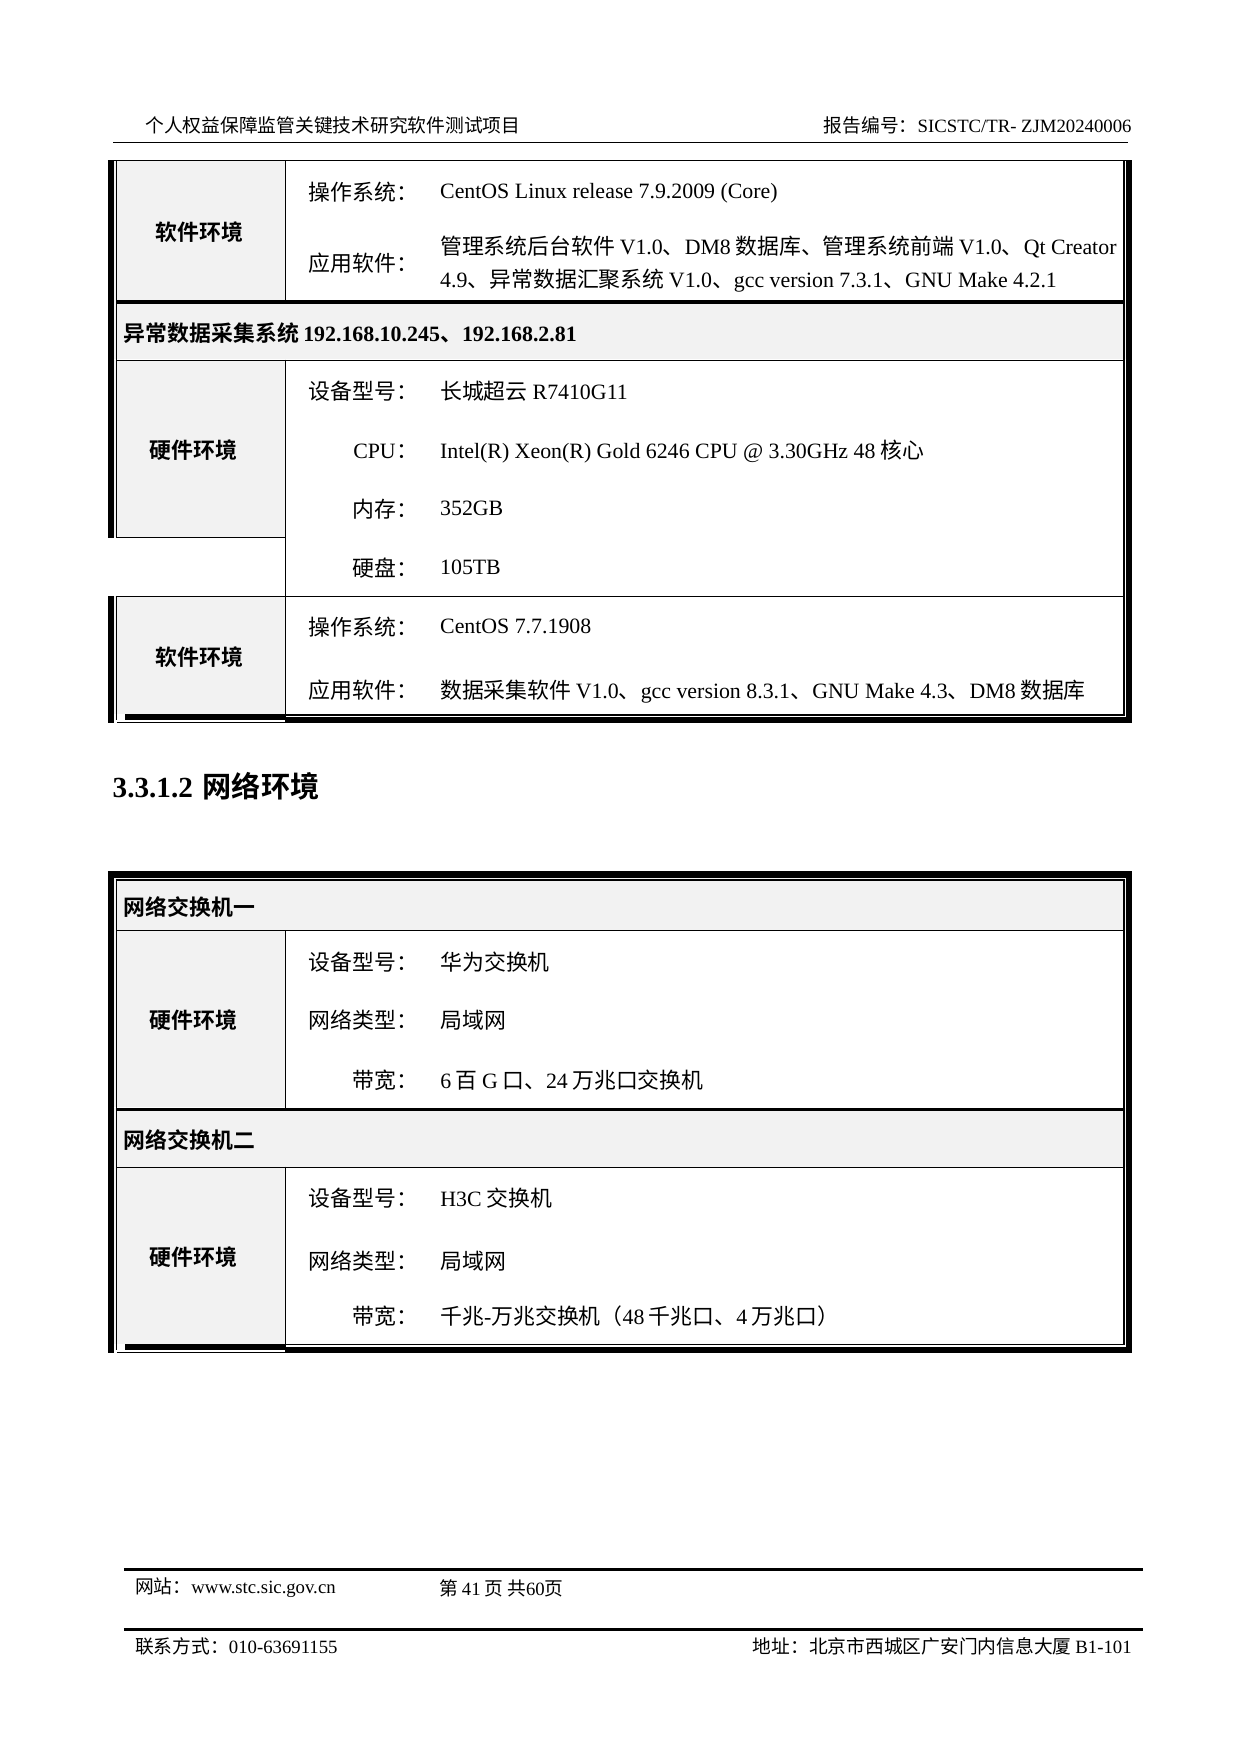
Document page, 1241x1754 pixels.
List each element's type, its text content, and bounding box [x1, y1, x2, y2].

table_cell 带宽： [286, 1049, 429, 1107]
table_cell 局域网 [429, 1226, 1123, 1285]
table_cell 硬件环境 [117, 361, 285, 537]
table_cell 内存： [286, 478, 429, 537]
table_cell CentOS Linux release 7.9.2009 (Core) [429, 161, 1123, 219]
table_cell 硬盘： [286, 537, 429, 596]
table_cell 长城超云 R7410G11 [429, 361, 1123, 418]
table_cell 千兆-万兆交换机（48千兆口、4万兆口） [429, 1285, 1123, 1344]
table_cell 数据采集软件V1.0、gcc version 8.3.1、GNU Make 4.3、DM8数据库 [429, 655, 1123, 714]
table_cell H3C交换机 [429, 1168, 1123, 1226]
table_cell 硬件环境 [117, 1168, 285, 1344]
table_cell 软件环境 [117, 161, 285, 300]
table_cell 352GB [429, 478, 1123, 537]
table_cell 操作系统： [286, 161, 429, 219]
table_cell 局域网 [429, 989, 1123, 1048]
table_cell 设备型号： [286, 361, 429, 418]
table_cell 应用软件： [286, 219, 429, 300]
table_cell 管理系统后台软件V1.0、DM8数据库、管理系统前端V1.0、Qt Creator 4.9、异常数据汇聚系统V1.0、gcc version 7.3.1、GNU Make 4.2.1 [429, 219, 1123, 300]
table_cell 设备型号： [286, 931, 429, 989]
table_cell 网络类型： [286, 1226, 429, 1285]
table_cell 异常数据采集系统192.168.10.245、192.168.2.81 [117, 304, 1123, 359]
table_cell 网络类型： [286, 989, 429, 1048]
table_cell CentOS 7.7.1908 [429, 597, 1123, 655]
table_cell Intel(R) Xeon(R) Gold 6246 CPU @ 3.30GHz 48核心 [429, 419, 1123, 478]
table_cell CPU： [286, 419, 429, 478]
table_cell 华为交换机 [429, 931, 1123, 989]
table_cell 设备型号： [286, 1168, 429, 1226]
table_cell 应用软件： [286, 655, 429, 714]
table_cell 网络交换机二 [117, 1111, 1123, 1167]
table_cell 105TB [429, 537, 1123, 596]
table_cell 操作系统： [286, 597, 429, 655]
table_cell 软件环境 [117, 597, 285, 714]
table_cell 带宽： [286, 1285, 429, 1344]
table_cell 硬件环境 [117, 931, 285, 1107]
subtitle 网络环境 [112, 752, 1128, 817]
table_cell 6百G口、24万兆口交换机 [429, 1049, 1123, 1107]
table_header 网络交换机一 [117, 881, 1123, 930]
